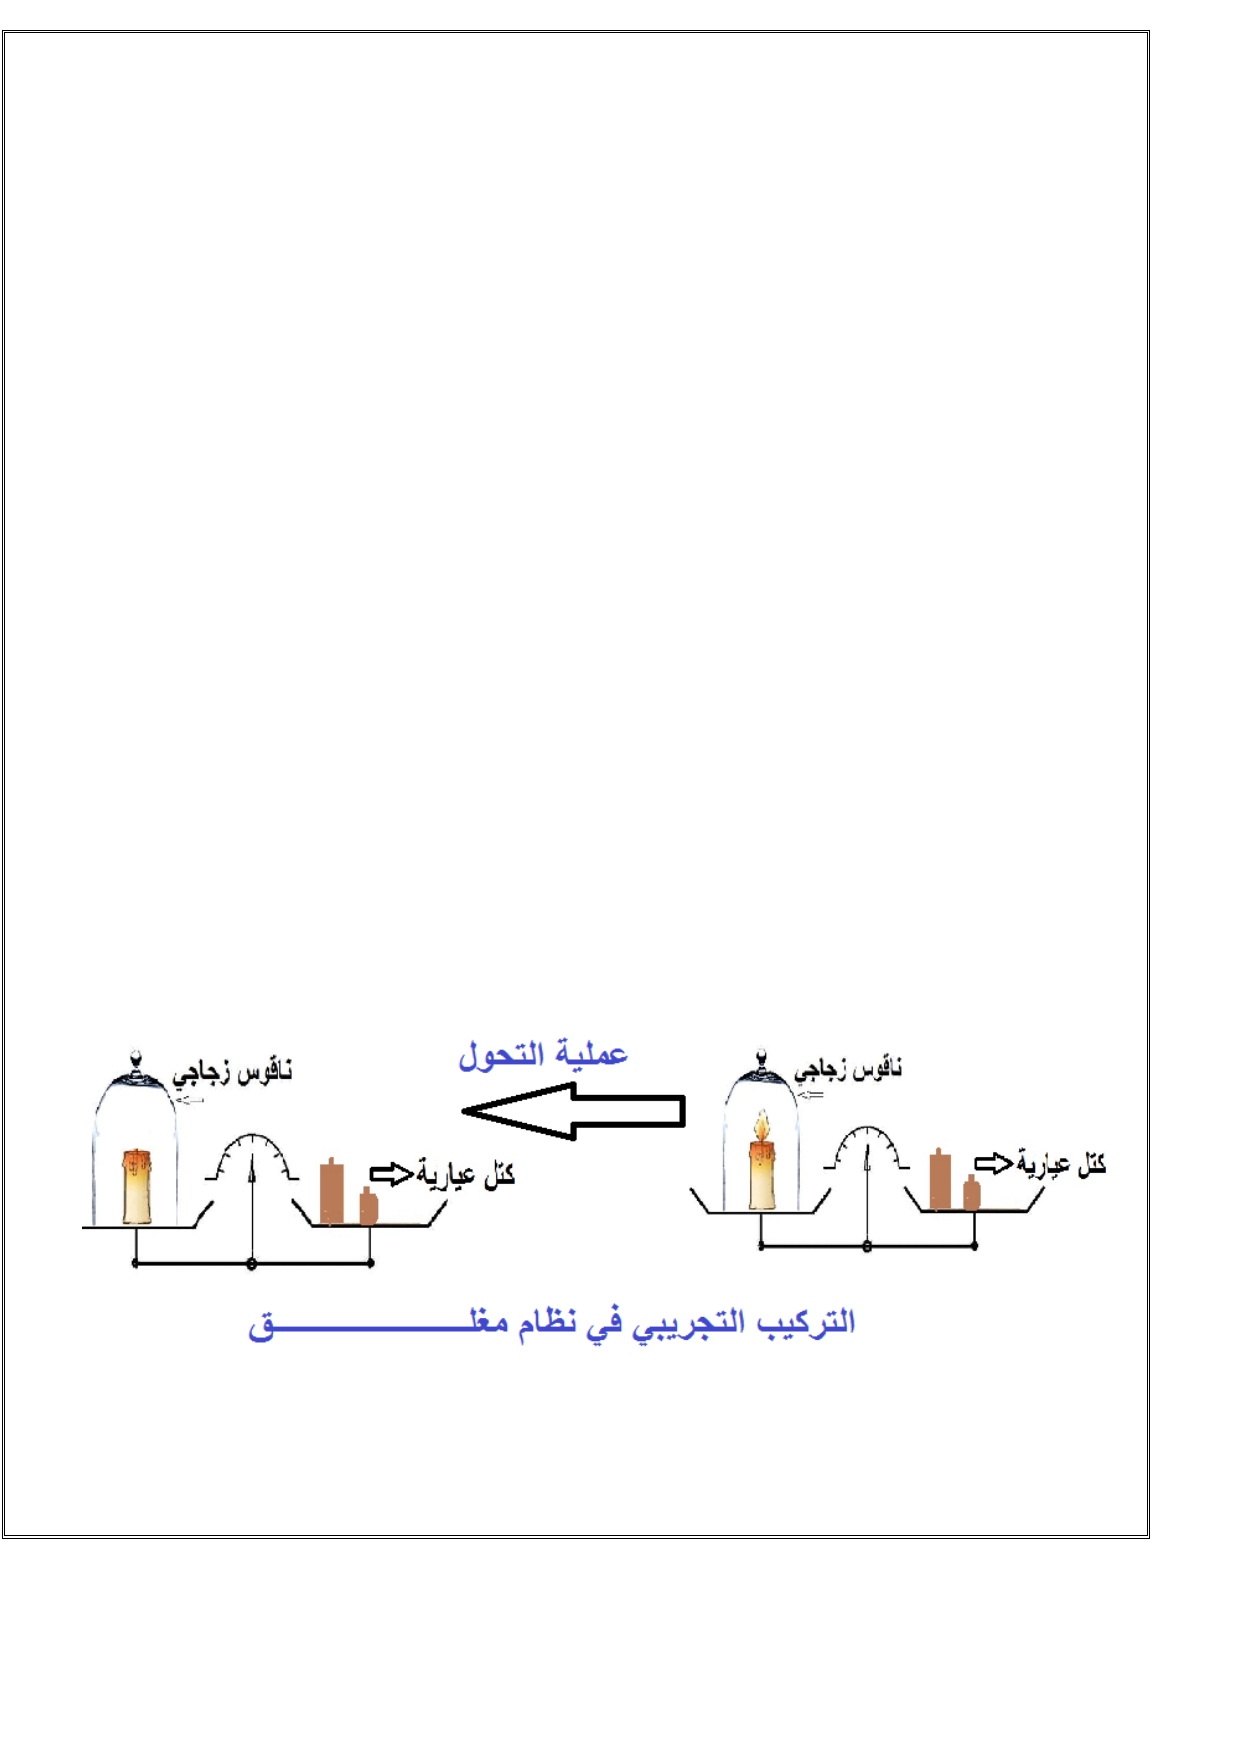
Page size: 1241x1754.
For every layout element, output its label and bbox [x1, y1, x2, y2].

picture [82, 1034, 1137, 1406]
table_header [5, 33, 1147, 1535]
